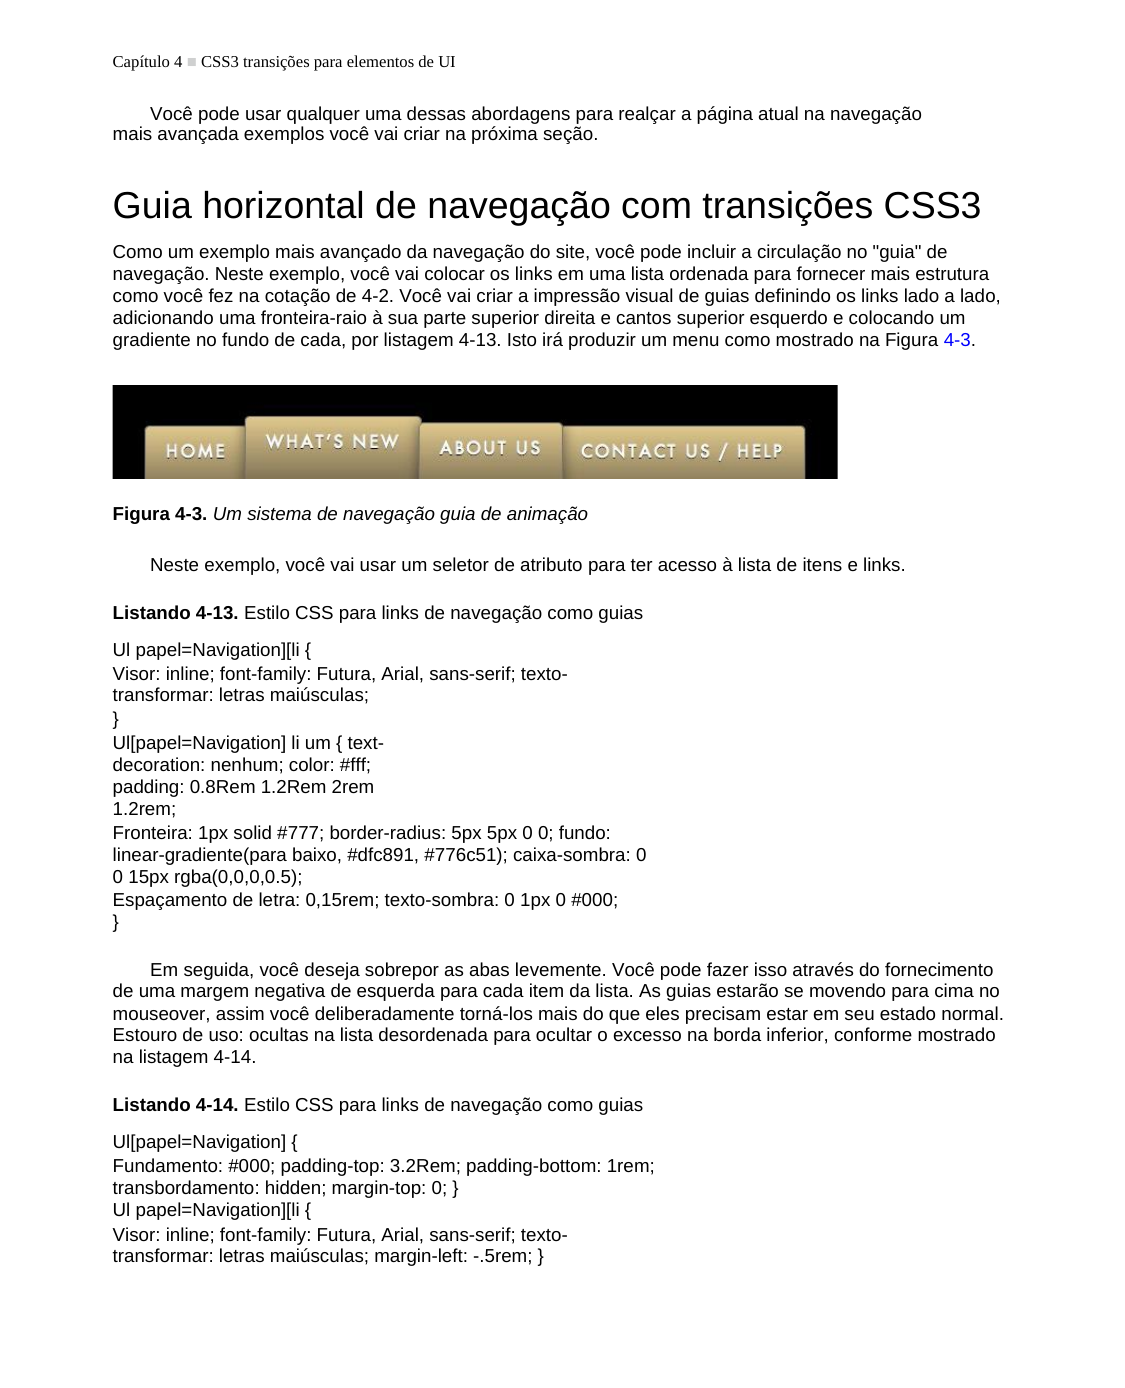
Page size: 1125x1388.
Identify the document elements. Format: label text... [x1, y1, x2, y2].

text Como um exemplo mais avançado da navegação do site, você pode incluir a circulação no "guia" de navegação. Neste exemplo, você vai colocar os links em uma lista ordenada para fornecer mais estrutura como você fez na cotação de 4-2. Você vai criar a impressão visual de guias definindo os links lado a lado, adicionando uma fronteira-raio à sua parte superior direita e cantos superior esquerdo e colocando um gradiente no fundo de cada, por listagem 4-13. Isto irá produzir um menu como mostrado na Figura 4-3. [112, 241, 1006, 351]
text Capítulo 4 ■ CSS3 transições para elementos de UI [112, 52, 1008, 71]
text Ul[papel=Navigation] li um { text-decoration: nenhum; color: #fff; padding: 0.8Rem 1.2Rem 2rem 1.2rem; [112, 732, 442, 819]
text Ul papel=Navigation][li { [112, 1199, 1008, 1221]
text Espaçamento de letra: 0,15rem; texto-sombra: 0 1px 0 #000; [112, 889, 1008, 910]
text Neste exemplo, você vai usar um seletor de atributo para ter acesso à lista de itens e links. [150, 554, 1008, 576]
text } [112, 707, 1008, 729]
text Ul papel=Navigation][li { [112, 639, 1008, 660]
text Figura 4-3. Um sistema de navegação guia de animação [112, 503, 1008, 524]
text Guia horizontal de navegação com transições CSS3 [112, 183, 1008, 227]
text Listando 4-13. Estilo CSS para links de navegação como guias [112, 602, 1008, 623]
text Visor: inline; font-family: Futura, Arial, sans-serif; texto-transformar: letras maiúsculas; margin-left: -.5rem; } [112, 1224, 637, 1266]
text Visor: inline; font-family: Futura, Arial, sans-serif; texto-transformar: letras maiúsculas; [112, 664, 637, 706]
text Listando 4-14. Estilo CSS para links de navegação como guias [112, 1094, 1008, 1116]
text Você pode usar qualquer uma dessas abordagens para realçar a página atual na navegação mais avançada exemplos você vai criar na próxima seção. [112, 104, 935, 145]
picture [112, 385, 838, 479]
text } [112, 911, 1008, 932]
text Fundamento: #000; padding-top: 3.2Rem; padding-bottom: 1rem; transbordamento: hidden; margin-top: 0; } [112, 1156, 685, 1198]
text Ul[papel=Navigation] { [112, 1131, 1008, 1153]
text Em seguida, você deseja sobrepor as abas levemente. Você pode fazer isso através do fornecimento de uma margem negativa de esquerda para cada item da lista. As guias estarão se movendo para cima no mouseover, assim você deliberadamente torná-los mais do que eles precisam estar em seu estado normal. Estouro de uso: ocultas na lista desordenada para ocultar o excesso na borda inferior, conforme mostrado na listagem 4-14. [112, 958, 1008, 1068]
text Fronteira: 1px solid #777; border-radius: 5px 5px 0 0; fundo: linear-gradiente(para baixo, #dfc891, #776c51); caixa-sombra: 0 0 15px rgba(0,0,0,0.5); [112, 822, 648, 887]
